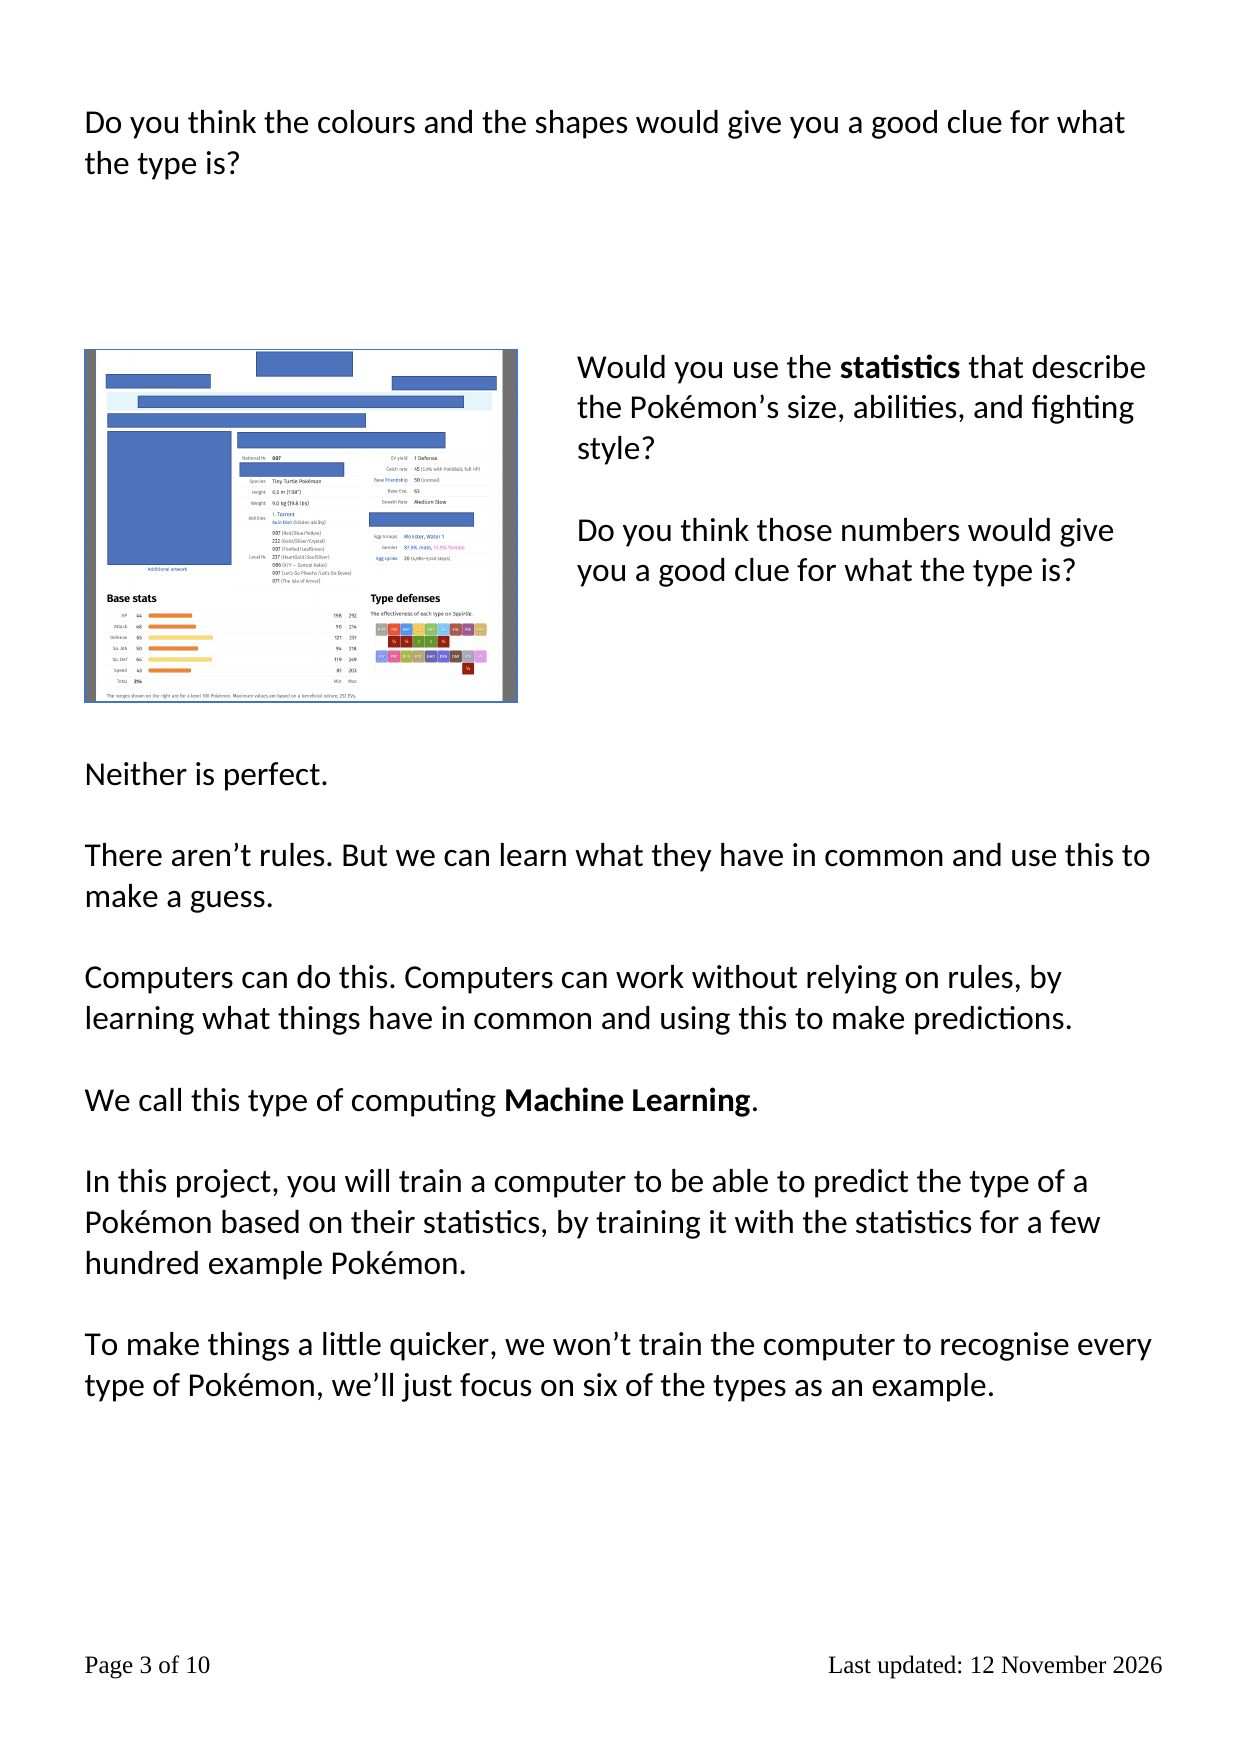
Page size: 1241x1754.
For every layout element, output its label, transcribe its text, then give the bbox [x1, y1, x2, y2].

text We call this type of computing Machine Learning. [84, 1079, 1163, 1119]
text In this project, you will train a computer to be able to predict the type of a Pokémon based on their statistics, by training it with the statistics for a few hundred example Pokémon. [84, 1160, 1163, 1282]
text Do you think those numbers would give you a good clue for what the type is? [518, 508, 1163, 590]
picture [86, 350, 516, 701]
text Would you use the statistics that describe the Pokémon’s size, abilities, and fighting style? [84, 346, 1163, 468]
text There aren’t rules. But we can learn what they have in common and use this to make a guess. [84, 834, 1163, 916]
text To make things a little quicker, we won’t train the computer to recognise every type of Pokémon, we’ll just focus on six of the types as an example. [84, 1323, 1163, 1404]
text Neither is perfect. [84, 753, 1163, 794]
text Do you think the colours and the shapes would give you a good clue for what the type is? [84, 101, 1163, 183]
text Computers can do this. Computers can work without relying on rules, by learning what things have in common and using this to make predictions. [84, 957, 1163, 1038]
